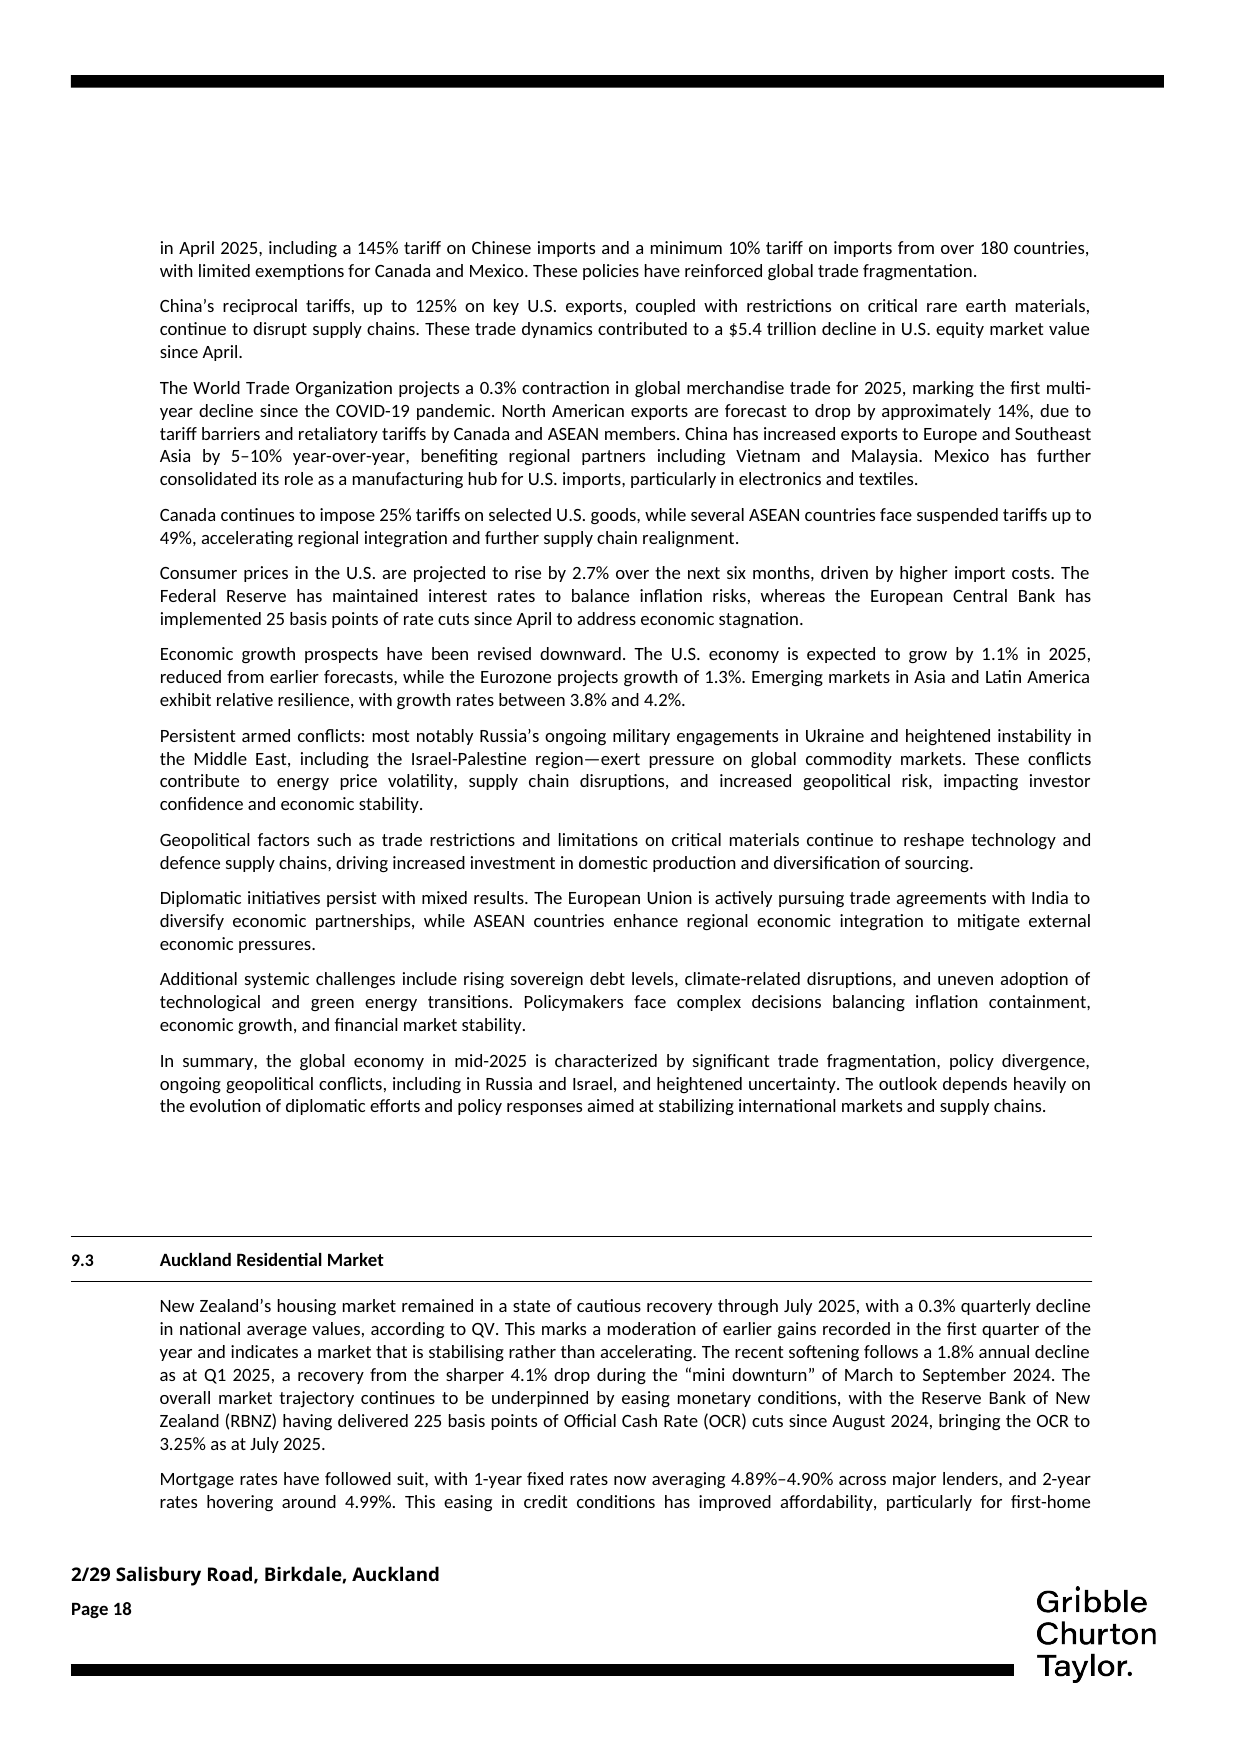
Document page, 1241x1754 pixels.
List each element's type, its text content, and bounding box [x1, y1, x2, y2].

text In summary, the global economy in mid-2025 is characterized by significant trade fragmentation, policy divergence, ongoing geopolitical conflicts, including in Russia and Israel, and heightened uncertainty. The outlook depends heavily on the evolution of diplomatic efforts and policy responses aimed at stabilizing international markets and supply chains. [159, 1049, 1092, 1117]
picture [1037, 1586, 1156, 1683]
text Geopolitical factors such as trade restrictions and limitations on critical materials continue to reshape technology and defence supply chains, driving increased investment in domestic production and diversification of sourcing. [159, 828, 1092, 874]
text Diplomatic initiatives persist with mixed results. The European Union is actively pursuing trade agreements with India to diversify economic partnerships, while ASEAN countries enhance regional economic integration to mitigate external economic pressures. [159, 886, 1092, 955]
text Additional systemic challenges include rising sovereign debt levels, climate-related disruptions, and uneven adoption of technological and green energy transitions. Policymakers face complex decisions balancing inflation containment, economic growth, and financial market stability. [159, 967, 1092, 1036]
text Persistent armed conflicts: most notably Russia’s ongoing military engagements in Ukraine and heightened instability in the Middle East, including the Israel-Palestine region—exert pressure on global commodity markets. These conflicts contribute to energy price volatility, supply chain disruptions, and increased geopolitical risk, impacting investor confidence and economic stability. [159, 724, 1092, 815]
text New Zealand’s housing market remained in a state of cautious recovery through July 2025, with a 0.3% quarterly decline in national average values, according to QV. This marks a moderation of earlier gains recorded in the first quarter of the year and indicates a market that is stabilising rather than accelerating. The recent softening follows a 1.8% annual decline as at Q1 2025, a recovery from the sharper 4.1% drop during the “mini downturn” of March to September 2024. The overall market trajectory continues to be underpinned by easing monetary conditions, with the Reserve Bank of New Zealand (RBNZ) having delivered 225 basis points of Official Cash Rate (OCR) cuts since August 2024, bringing the OCR to 3.25% as at July 2025. [159, 1294, 1092, 1455]
text The World Trade Organization projects a 0.3% contraction in global merchandise trade for 2025, marking the first multi-year decline since the COVID-19 pandemic. North American exports are forecast to drop by approximately 14%, due to tariff barriers and retaliatory tariffs by Canada and ASEAN members. China has increased exports to Europe and Southeast Asia by 5–10% year-over-year, benefiting regional partners including Vietnam and Malaysia. Mexico has further consolidated its role as a manufacturing hub for U.S. imports, particularly in electronics and textiles. [159, 376, 1092, 490]
subtitle Auckland Residential Market [71, 1237, 1092, 1281]
text Consumer prices in the U.S. are projected to rise by 2.7% over the next six months, driven by higher import costs. The Federal Reserve has maintained interest rates to balance inflation risks, whereas the European Central Bank has implemented 25 basis points of rate cuts since April to address economic stagnation. [159, 561, 1092, 630]
text Economic growth prospects have been revised downward. The U.S. economy is expected to grow by 1.1% in 2025, reduced from earlier forecasts, while the Eurozone projects growth of 1.3%. Emerging markets in Asia and Latin America exhibit relative resilience, with growth rates between 3.8% and 4.2%. [159, 642, 1092, 711]
text Canada continues to impose 25% tariffs on selected U.S. goods, while several ASEAN countries face suspended tariffs up to 49%, accelerating regional integration and further supply chain realignment. [159, 503, 1092, 549]
text China’s reciprocal tariffs, up to 125% on key U.S. exports, coupled with restrictions on critical rare earth materials, continue to disrupt supply chains. These trade dynamics contributed to a $5.4 trillion decline in U.S. equity market value since April. [159, 294, 1092, 363]
